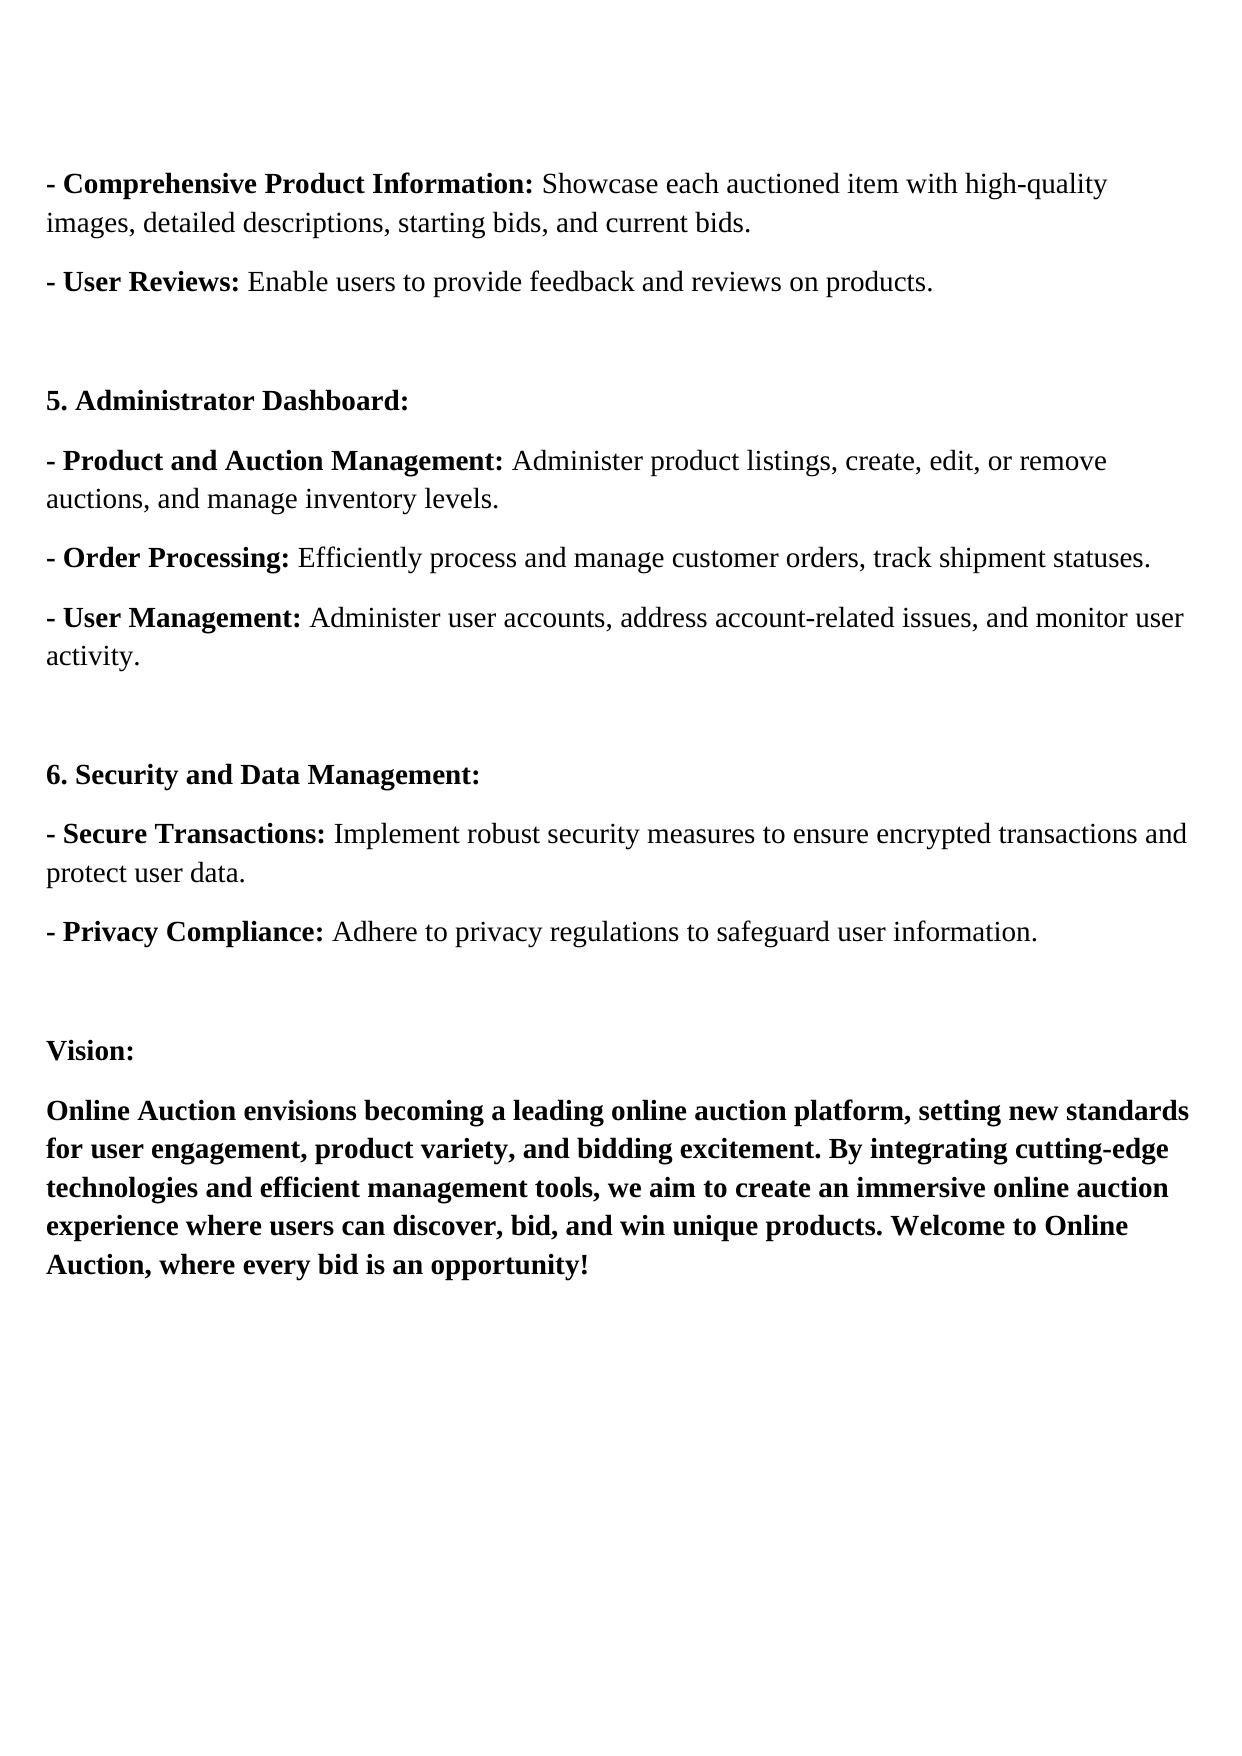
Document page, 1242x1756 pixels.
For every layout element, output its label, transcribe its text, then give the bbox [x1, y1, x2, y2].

text - Privacy Compliance: Adhere to privacy regulations to safeguard user information. [46, 914, 1198, 948]
text Vision: [46, 1033, 1198, 1067]
text 6. Security and Data Management: [46, 757, 1198, 791]
text - User Reviews: Enable users to provide feedback and reviews on products. [46, 264, 1198, 298]
text - Comprehensive Product Information: Showcase each auctioned item with high-quality images, detailed descriptions, starting bids, and current bids. [46, 167, 1198, 239]
text - Secure Transactions: Implement robust security measures to ensure encrypted transactions and protect user data. [46, 817, 1198, 889]
text - User Management: Administer user accounts, address account-related issues, and monitor user activity. [46, 600, 1198, 672]
text Online Auction envisions becoming a leading online auction platform, setting new standards for user engagement, product variety, and bidding excitement. By integrating cutting-edge technologies and efficient management tools, we aim to create an immersive online auction experience where users can discover, bid, and win unique products. Welcome to Online Auction, where every bid is an opportunity! [46, 1093, 1198, 1280]
text - Product and Auction Management: Administer product listings, create, edit, or remove auctions, and manage inventory levels. [46, 443, 1198, 515]
text - Order Processing: Efficiently process and manage customer orders, track shipment statuses. [46, 541, 1198, 574]
text 5. Administrator Dashboard: [46, 383, 1198, 417]
